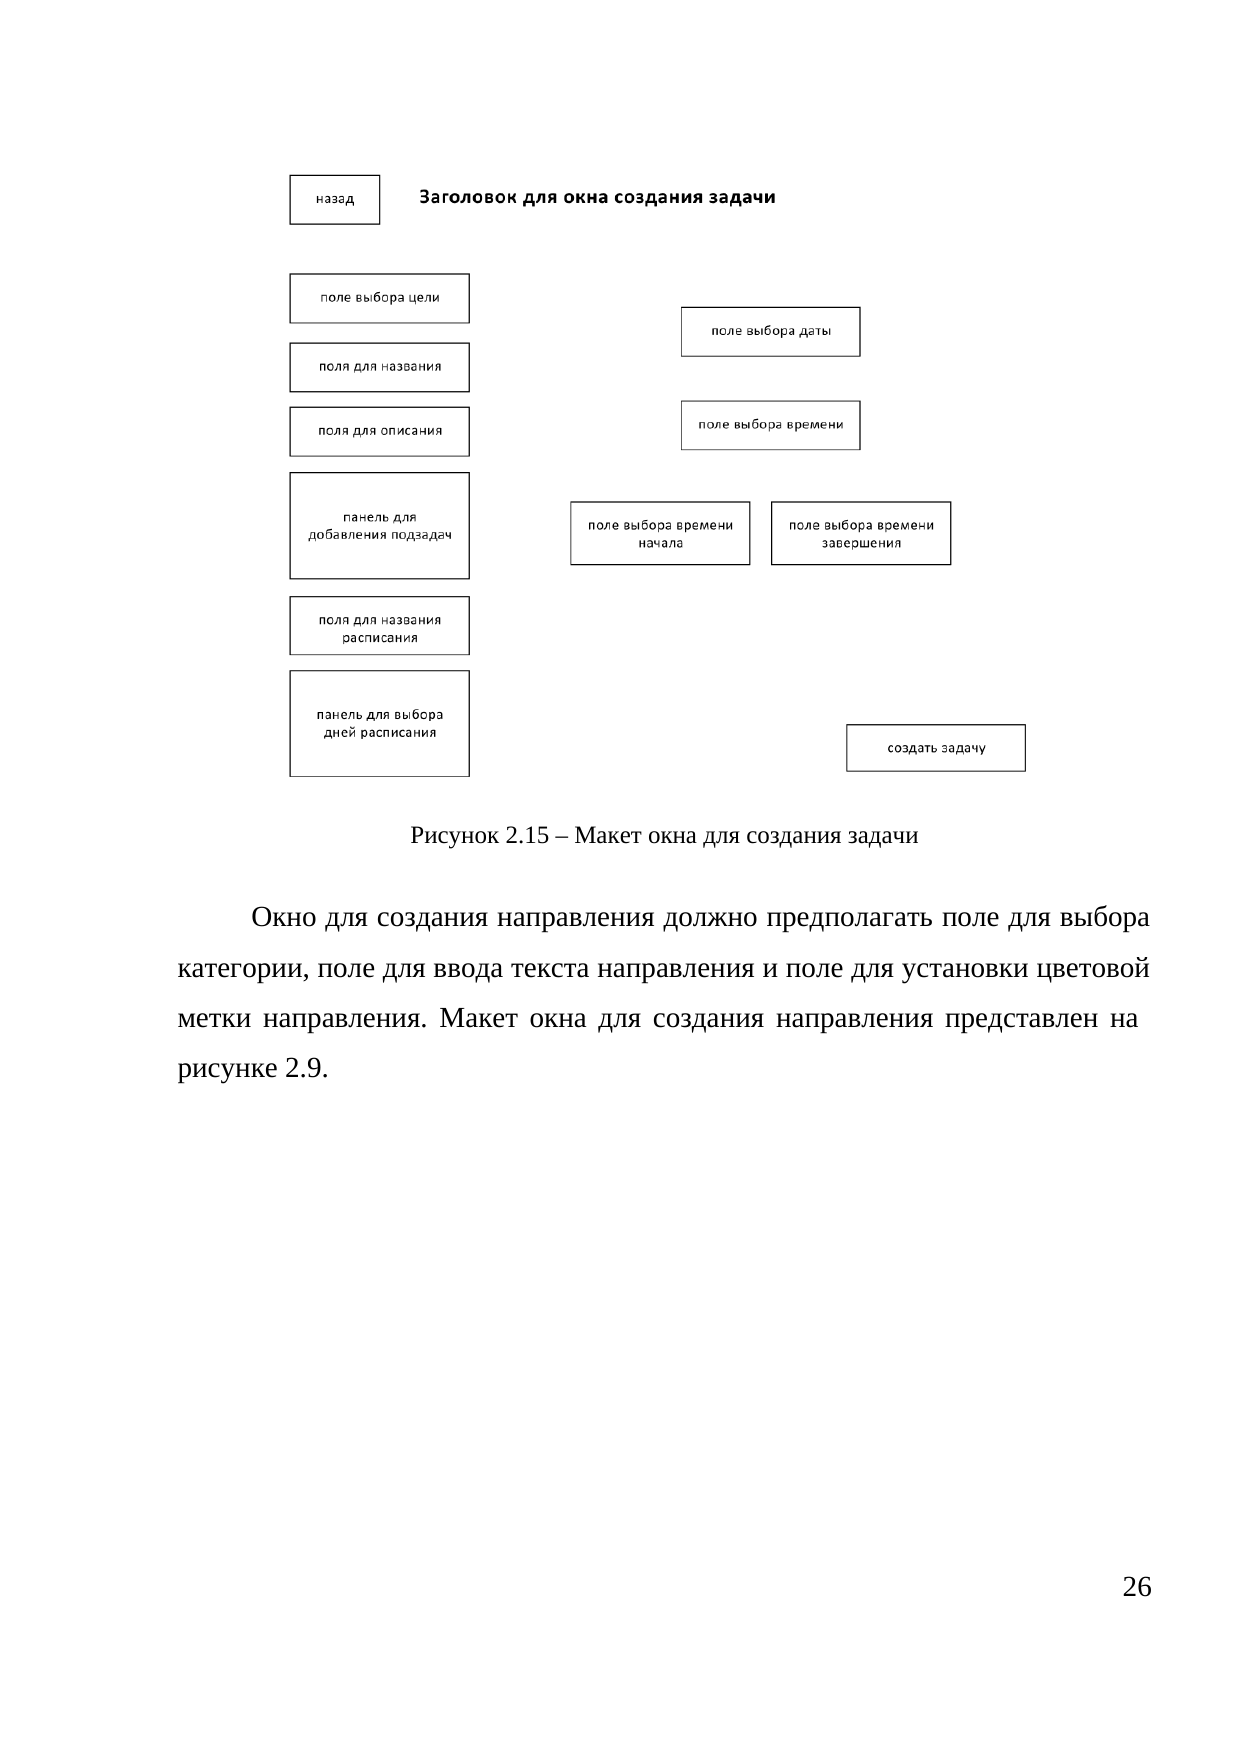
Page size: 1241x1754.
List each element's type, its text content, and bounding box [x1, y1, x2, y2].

text Окно для создания направления должно предполагать поле для выбора категории, поле для ввода текста направления и поле для установки цветовой метки направления. Макет окна для создания направления представлен на рисунке 2.9. [177, 899, 1152, 1084]
picture [266, 151, 1063, 804]
